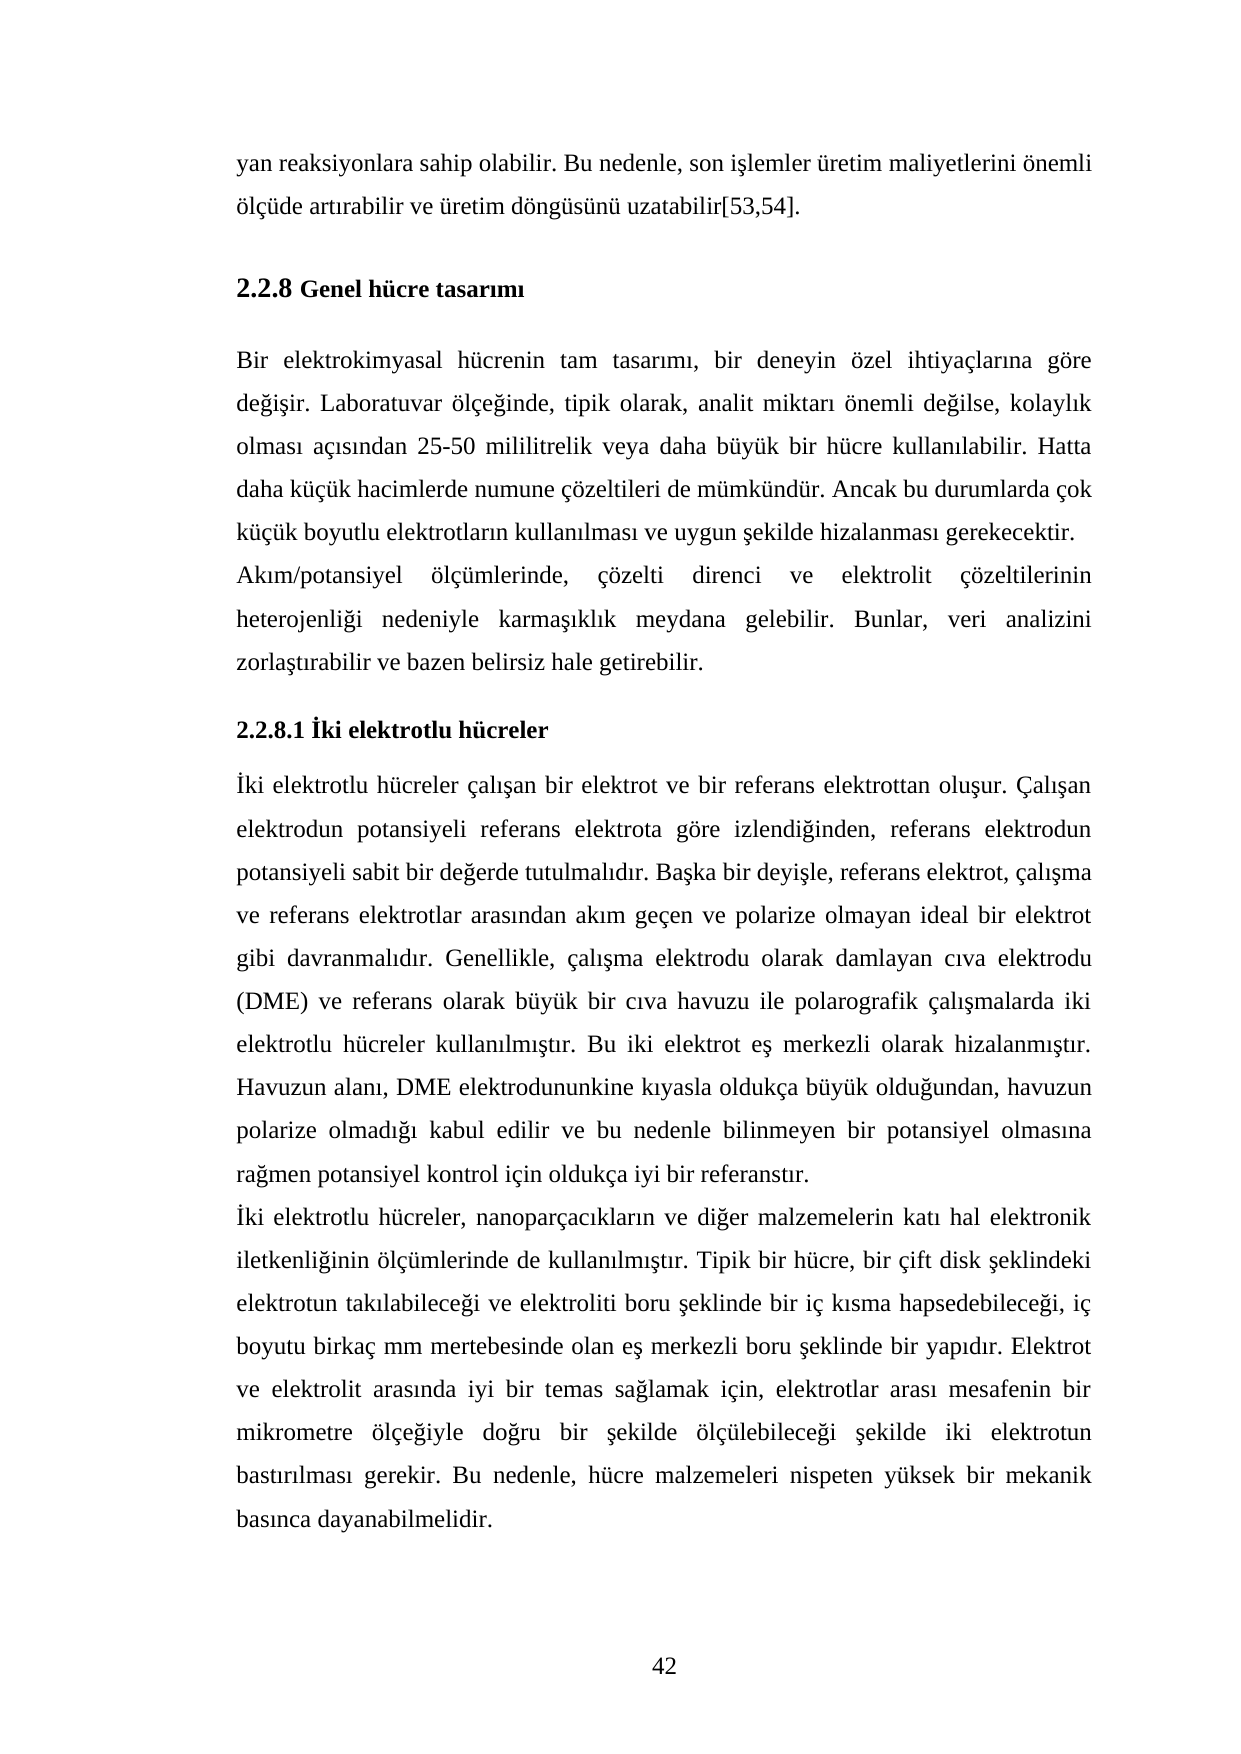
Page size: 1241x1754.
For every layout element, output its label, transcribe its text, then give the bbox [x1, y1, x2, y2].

text İki elektrotlu hücreler, nanoparçacıkların ve diğer malzemelerin katı hal elektronik iletkenliğinin ölçümlerinde de kullanılmıştır. Tipik bir hücre, bir çift disk şeklindeki elektrotun takılabileceği ve elektroliti boru şeklinde bir iç kısma hapsedebileceği, iç boyutu birkaç mm mertebesinde olan eş merkezli boru şeklinde bir yapıdır. Elektrot ve elektrolit arasında iyi bir temas sağlamak için, elektrotlar arası mesafenin bir mikrometre ölçeğiyle doğru bir şekilde ölçülebileceği şekilde iki elektrotun bastırılması gerekir. Bu nedenle, hücre malzemeleri nispeten yüksek bir mekanik basınca dayanabilmelidir. [236, 1202, 1092, 1532]
text Bir elektrokimyasal hücrenin tam tasarımı, bir deneyin özel ihtiyaçlarına göre değişir. Laboratuvar ölçeğinde, tipik olarak, analit miktarı önemli değilse, kolaylık olması açısından 25-50 mililitrelik veya daha büyük bir hücre kullanılabilir. Hatta daha küçük hacimlerde numune çözeltileri de mümkündür. Ancak bu durumlarda çok küçük boyutlu elektrotların kullanılması ve uygun şekilde hizalanması gerekecektir. [236, 345, 1092, 546]
text Akım/potansiyel ölçümlerinde, çözelti direnci ve elektrolit çözeltilerinin heterojenliği nedeniyle karmaşıklık meydana gelebilir. Bunlar, veri analizini zorlaştırabilir ve bazen belirsiz hale getirebilir. [236, 561, 1092, 676]
subtitle İki elektrotlu hücreler [236, 715, 1092, 744]
subtitle Genel hücre tasarımı [236, 271, 1092, 304]
text İki elektrotlu hücreler çalışan bir elektrot ve bir referans elektrottan oluşur. Çalışan elektrodun potansiyeli referans elektrota göre izlendiğinden, referans elektrodun potansiyeli sabit bir değerde tutulmalıdır. Başka bir deyişle, referans elektrot, çalışma ve referans elektrotlar arasından akım geçen ve polarize olmayan ideal bir elektrot gibi davranmalıdır. Genellikle, çalışma elektrodu olarak damlayan cıva elektrodu (DME) ve referans olarak büyük bir cıva havuzu ile polarografik çalışmalarda iki elektrotlu hücreler kullanılmıştır. Bu iki elektrot eş merkezli olarak hizalanmıştır. Havuzun alanı, DME elektrodununkine kıyasla oldukça büyük olduğundan, havuzun polarize olmadığı kabul edilir ve bu nedenle bilinmeyen bir potansiyel olmasına rağmen potansiyel kontrol için oldukça iyi bir referanstır. [236, 771, 1092, 1187]
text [236, 148, 1092, 219]
